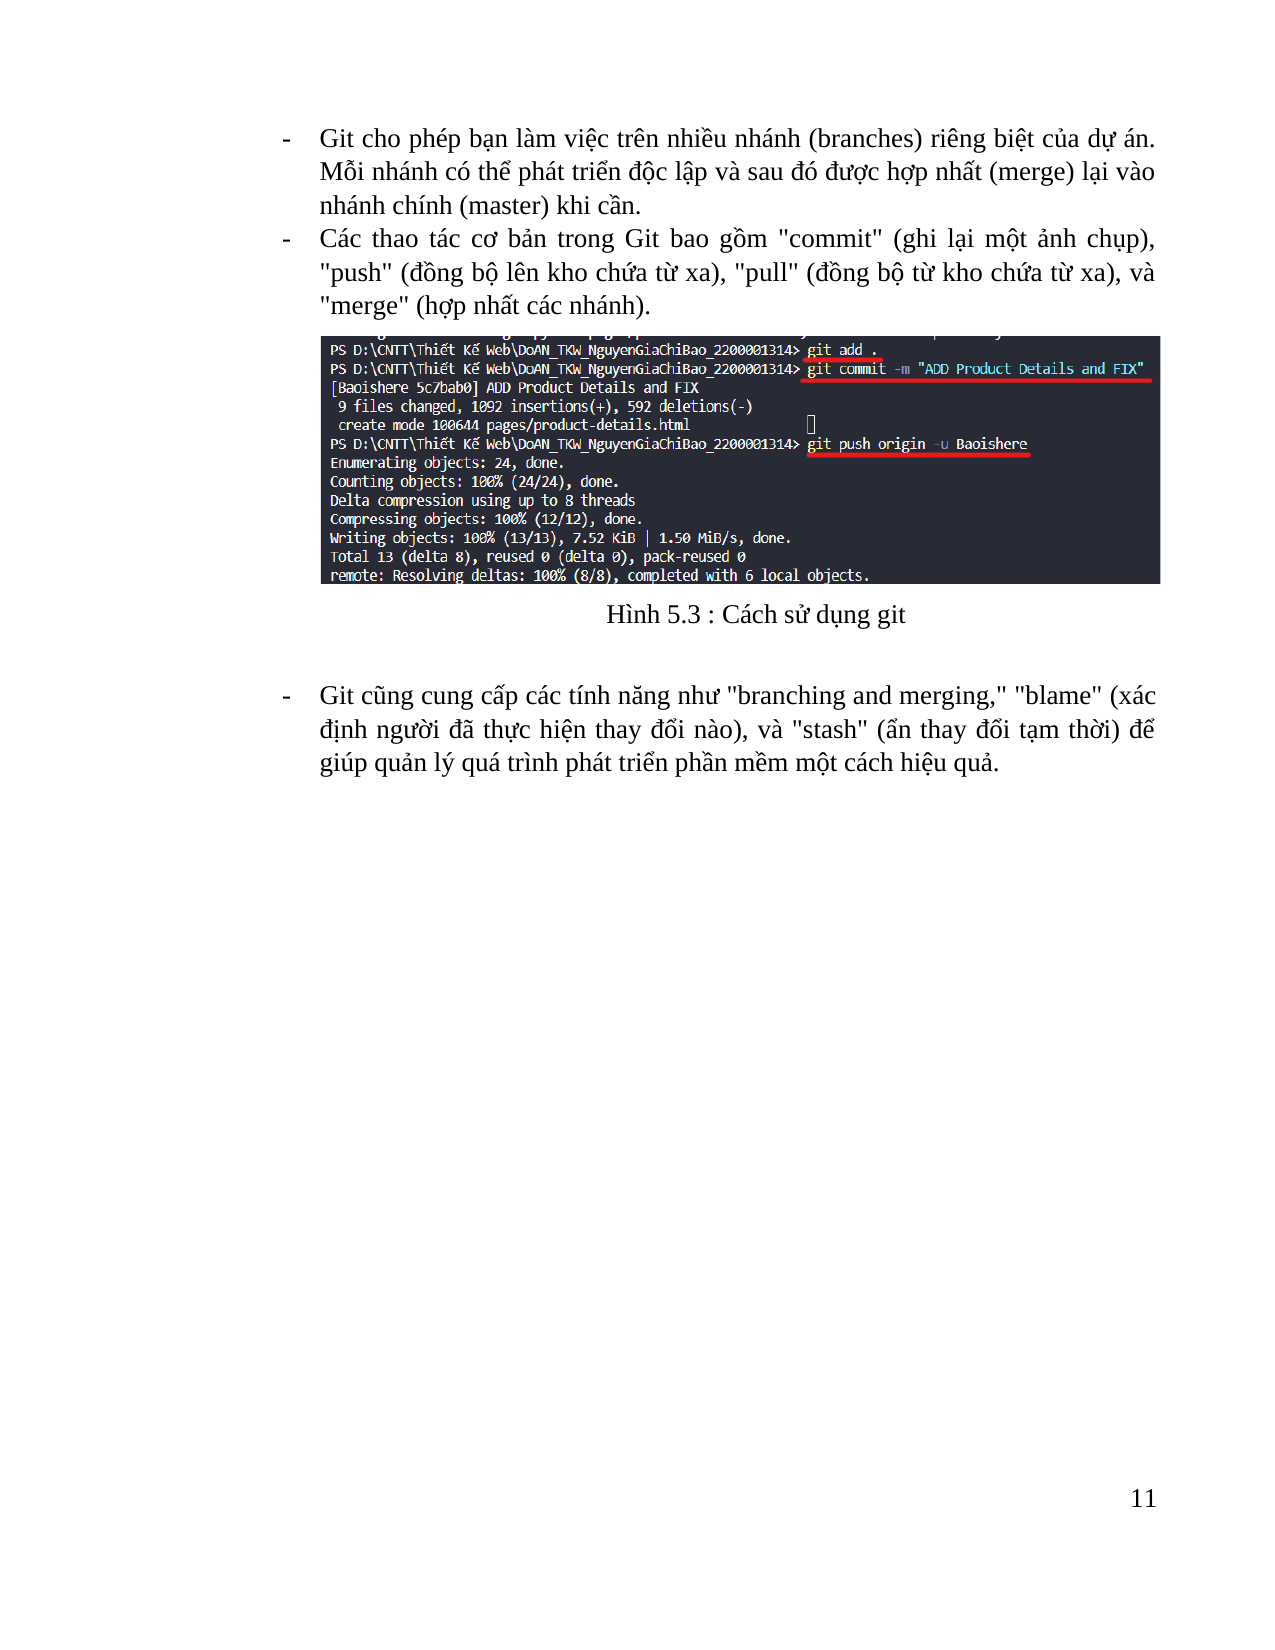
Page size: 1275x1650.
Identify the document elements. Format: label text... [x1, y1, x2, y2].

picture [320, 336, 1161, 584]
list Git cho phép bạn làm việc trên nhiều nhánh (branches) riêng biệt của dự án. Mỗi nhánh có thể phát triển độc lập và sau đó được hợp nhất (merge) lại vào nhánh chính (master) khi cần. [282, 122, 1157, 220]
list Git cũng cung cấp các tính năng như "branching and merging," "blame" (xác định người đã thực hiện thay đổi nào), và "stash" (ẩn thay đổi tạm thời) để giúp quản lý quá trình phát triển phần mềm một cách hiệu quả. [282, 679, 1157, 777]
list Các thao tác cơ bản trong Git bao gồm "commit" (ghi lại một ảnh chụp), "push" (đồng bộ lên kho chứa từ xa), "pull" (đồng bộ từ kho chứa từ xa), và "merge" (hợp nhất các nhánh). [282, 222, 1157, 321]
